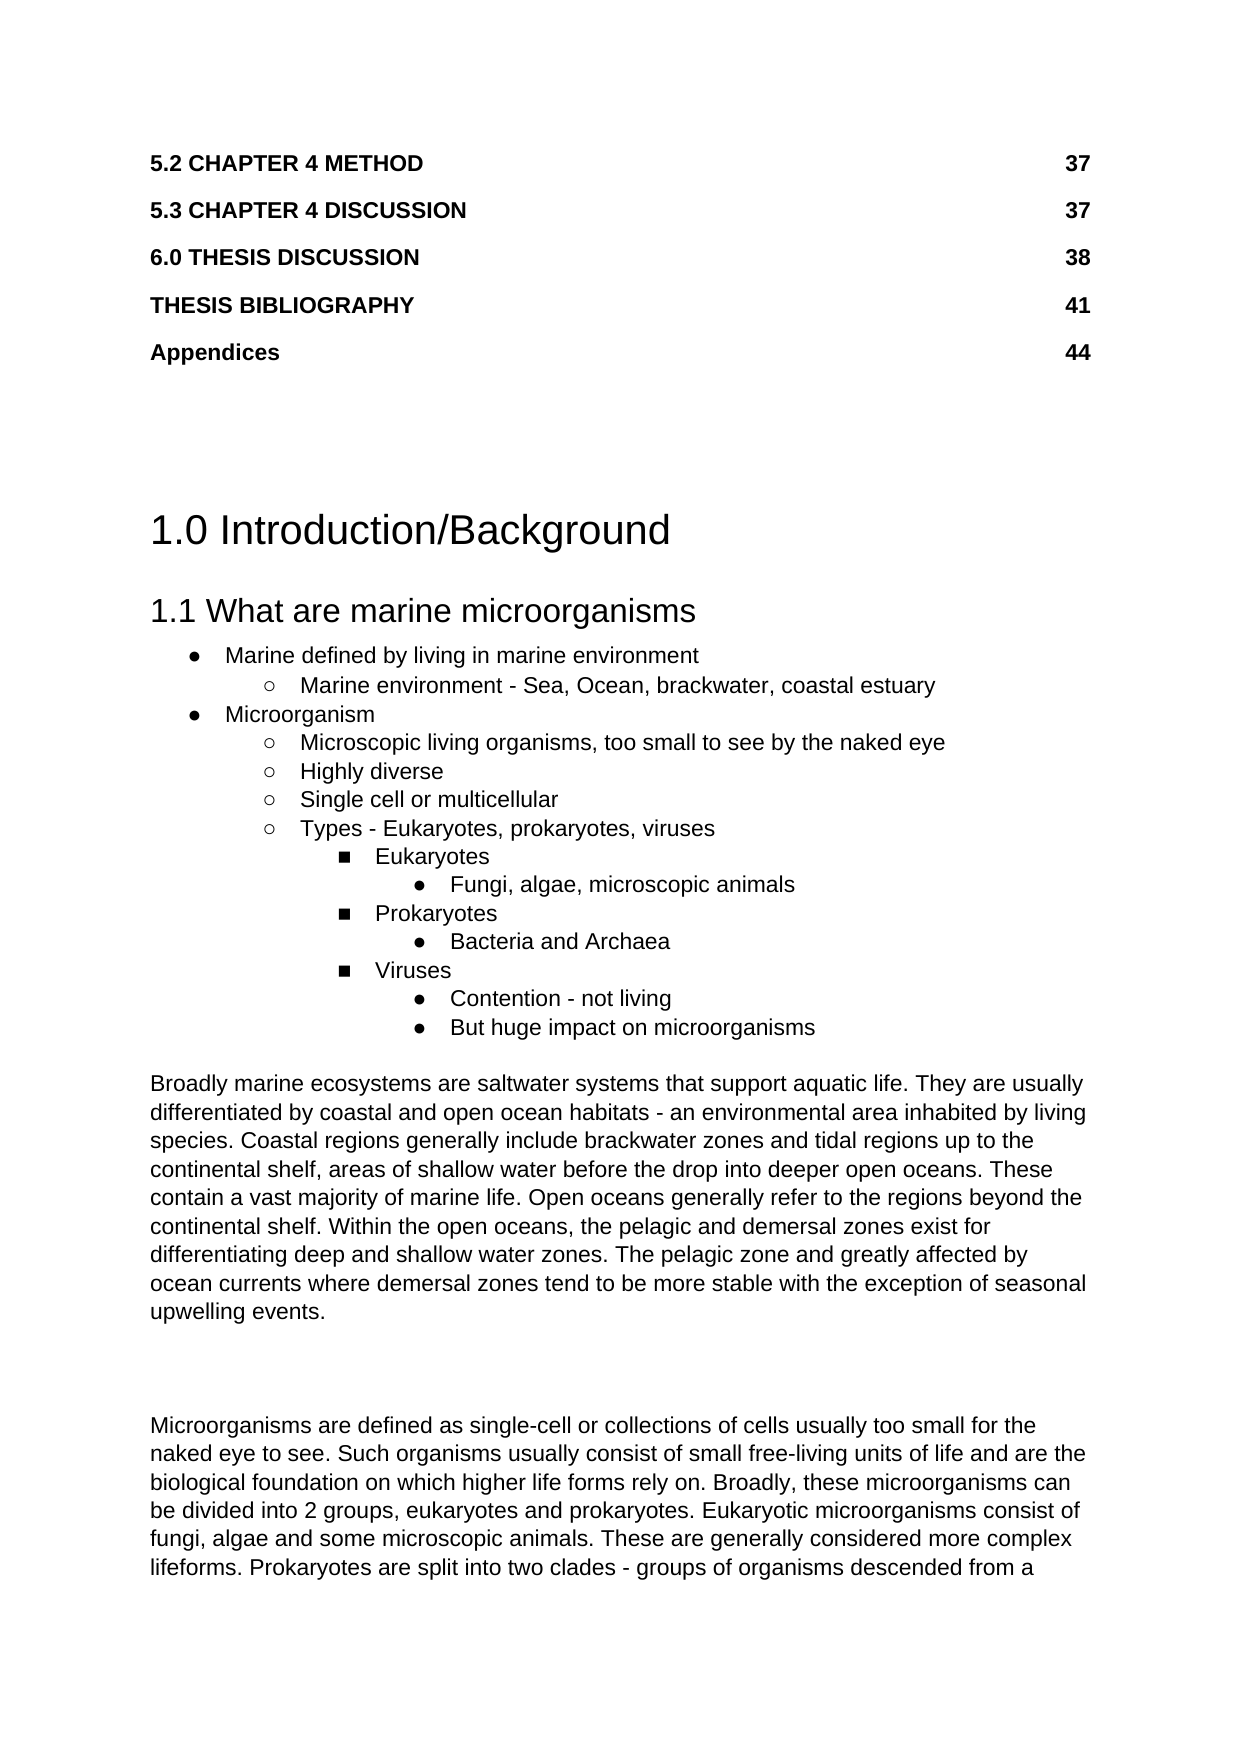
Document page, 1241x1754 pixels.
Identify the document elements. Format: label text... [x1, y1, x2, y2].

list Fungi, algae, microscopic animals [412, 871, 1090, 898]
text Broadly marine ecosystems are saltwater systems that support aquatic life. They are usually differentiated by coastal and open ocean habitats - an environmental area inhabited by living species. Coastal regions generally include brackwater zones and tidal regions up to the continental shelf, areas of shallow water before the drop into deeper open oceans. These contain a vast majority of marine life. Open oceans generally refer to the regions beyond the continental shelf. Within the open oceans, the pelagic and demersal zones exist for differentiating deep and shallow water zones. The pelagic zone and greatly affected by ocean currents where demersal zones tend to be more stable with the exception of seasonal upwelling events. [150, 1070, 1090, 1324]
list Viruses [337, 957, 1090, 983]
list Microorganism [187, 701, 1090, 727]
list Types - Eukaryotes, prokaryotes, viruses [262, 814, 1090, 841]
list Marine defined by living in marine environment [187, 642, 1090, 668]
subtitle 1.0 Introduction/Background [150, 506, 1090, 554]
list Microscopic living organisms, too small to see by the naked eye [262, 729, 1090, 756]
list Eukaryotes [337, 843, 1090, 869]
list Single cell or multicellular [262, 786, 1090, 812]
list Marine environment - Sea, Ocean, brackwater, coastal estuary [262, 672, 1090, 699]
subtitle 1.1 What are marine microorganisms [150, 591, 1090, 629]
list Bacteria and Archaea [412, 928, 1090, 954]
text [150, 1412, 1090, 1580]
list Highly diverse [262, 758, 1090, 784]
list Prokaryotes [337, 900, 1090, 926]
list Contention - not living [412, 985, 1090, 1011]
list But huge impact on microorganisms [412, 1013, 1090, 1040]
